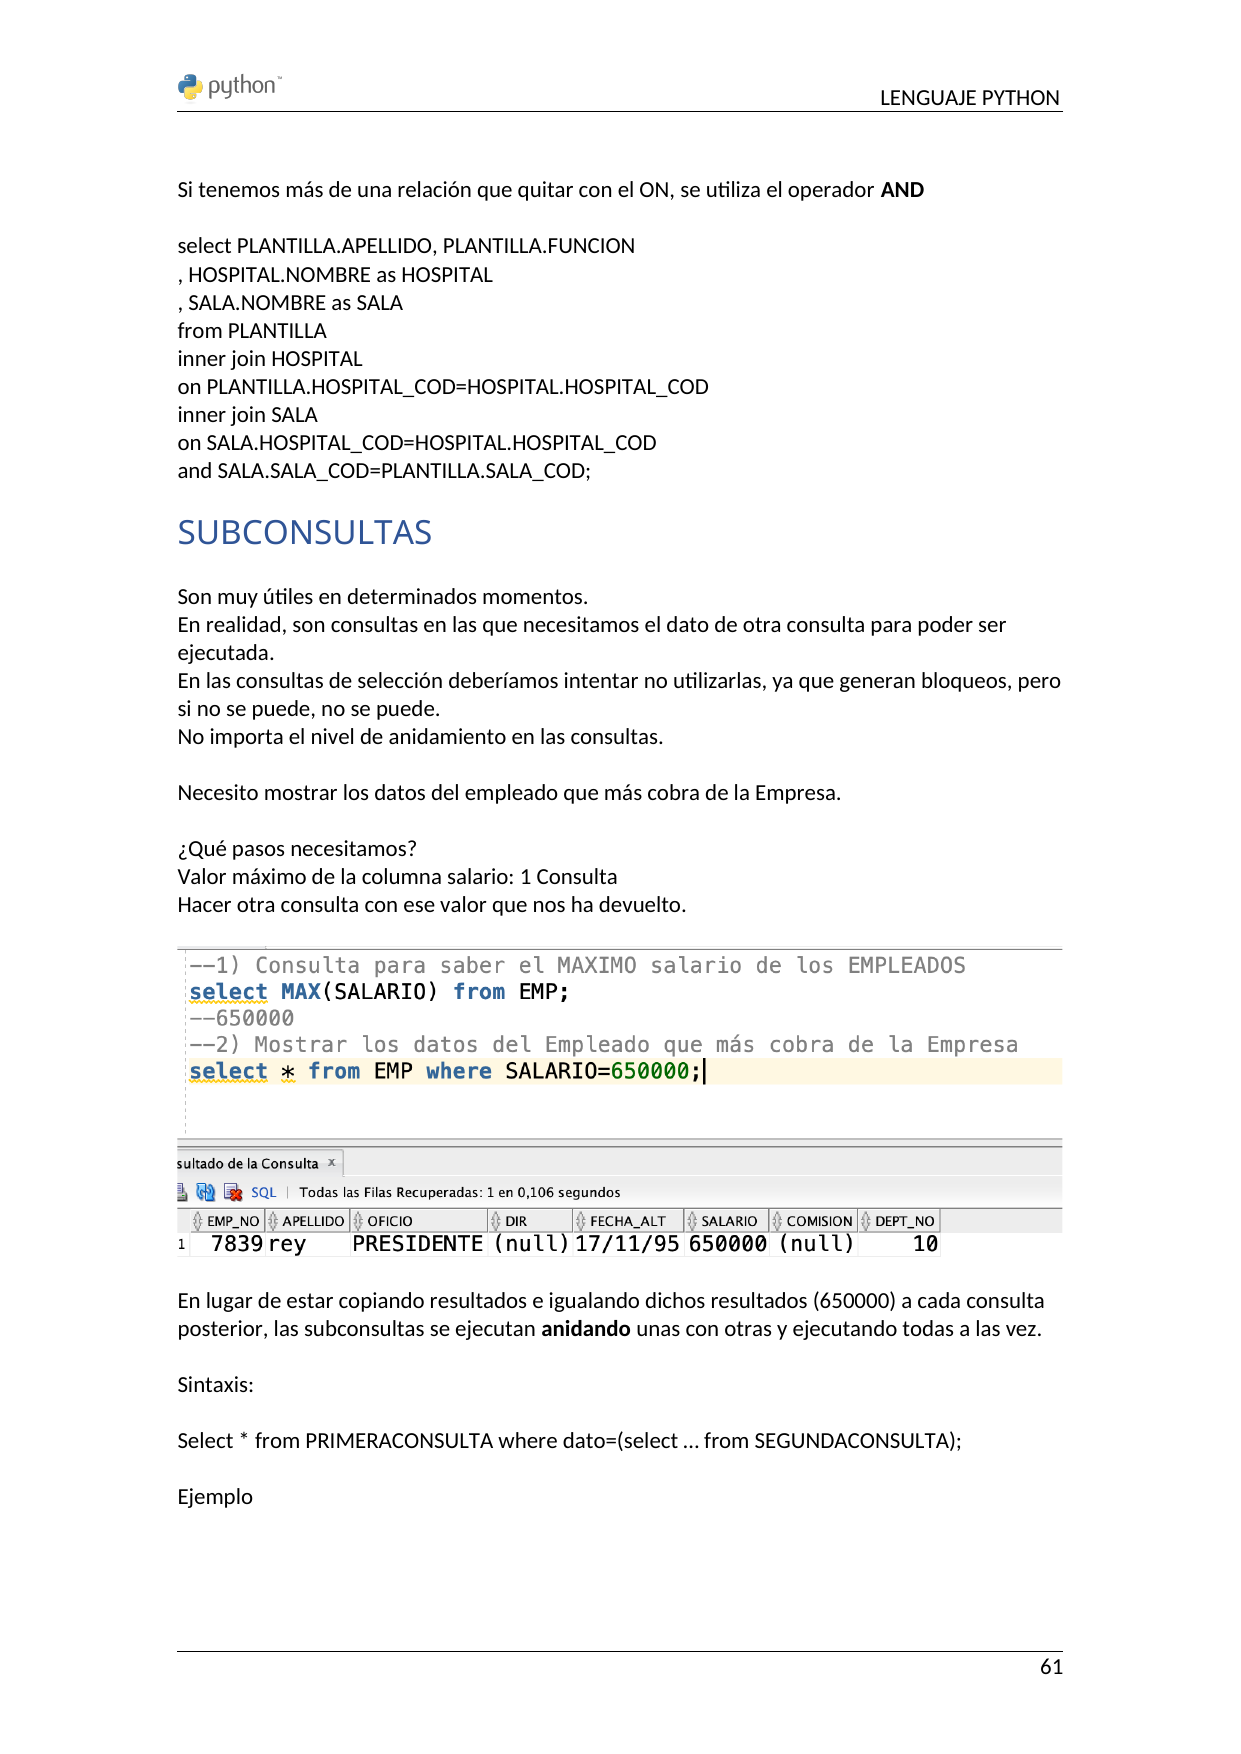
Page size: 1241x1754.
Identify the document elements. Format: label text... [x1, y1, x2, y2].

text and SALA.SALA_COD=PLANTILLA.SALA_COD; [177, 456, 1063, 484]
text Son muy útiles en determinados momentos. [177, 582, 1063, 610]
text ¿Qué pasos necesitamos? [177, 834, 1063, 862]
text on SALA.HOSPITAL_COD=HOSPITAL.HOSPITAL_COD [177, 428, 1063, 456]
text En realidad, son consultas en las que necesitamos el dato de otra consulta para poder ser ejecutada. [177, 610, 1063, 666]
text inner join SALA [177, 400, 1063, 428]
text select PLANTILLA.APELLIDO, PLANTILLA.FUNCION [177, 232, 1063, 260]
text inner join HOSPITAL [177, 344, 1063, 372]
text , HOSPITAL.NOMBRE as HOSPITAL [177, 260, 1063, 288]
text on PLANTILLA.HOSPITAL_COD=HOSPITAL.HOSPITAL_COD [177, 372, 1063, 400]
text , SALA.NOMBRE as SALA [177, 288, 1063, 316]
text Ejemplo [177, 1482, 1063, 1510]
text Hacer otra consulta con ese valor que nos ha devuelto. [177, 891, 1063, 918]
text Si tenemos más de una relación que quitar con el ON, se utiliza el operador AND [177, 176, 1063, 204]
picture [177, 73, 283, 105]
text Necesito mostrar los datos del empleado que más cobra de la Empresa. [177, 778, 1063, 806]
text Select * from PRIMERACONSULTA where dato=(select … from SEGUNDACONSULTA); [177, 1426, 1063, 1454]
text from PLANTILLA [177, 316, 1063, 344]
picture [177, 946, 1063, 1287]
text Valor máximo de la columna salario: 1 Consulta [177, 862, 1063, 891]
text En las consultas de selección deberíamos intentar no utilizarlas, ya que generan bloqueos, pero si no se puede, no se puede. [177, 666, 1063, 722]
subtitle SUBCONSULTAS [177, 509, 1063, 554]
text No importa el nivel de anidamiento en las consultas. [177, 722, 1063, 750]
text En lugar de estar copiando resultados e igualando dichos resultados (650000) a cada consulta posterior, las subconsultas se ejecutan anidando unas con otras y ejecutando todas a las vez. [177, 1287, 1063, 1342]
text Sintaxis: [177, 1370, 1063, 1398]
